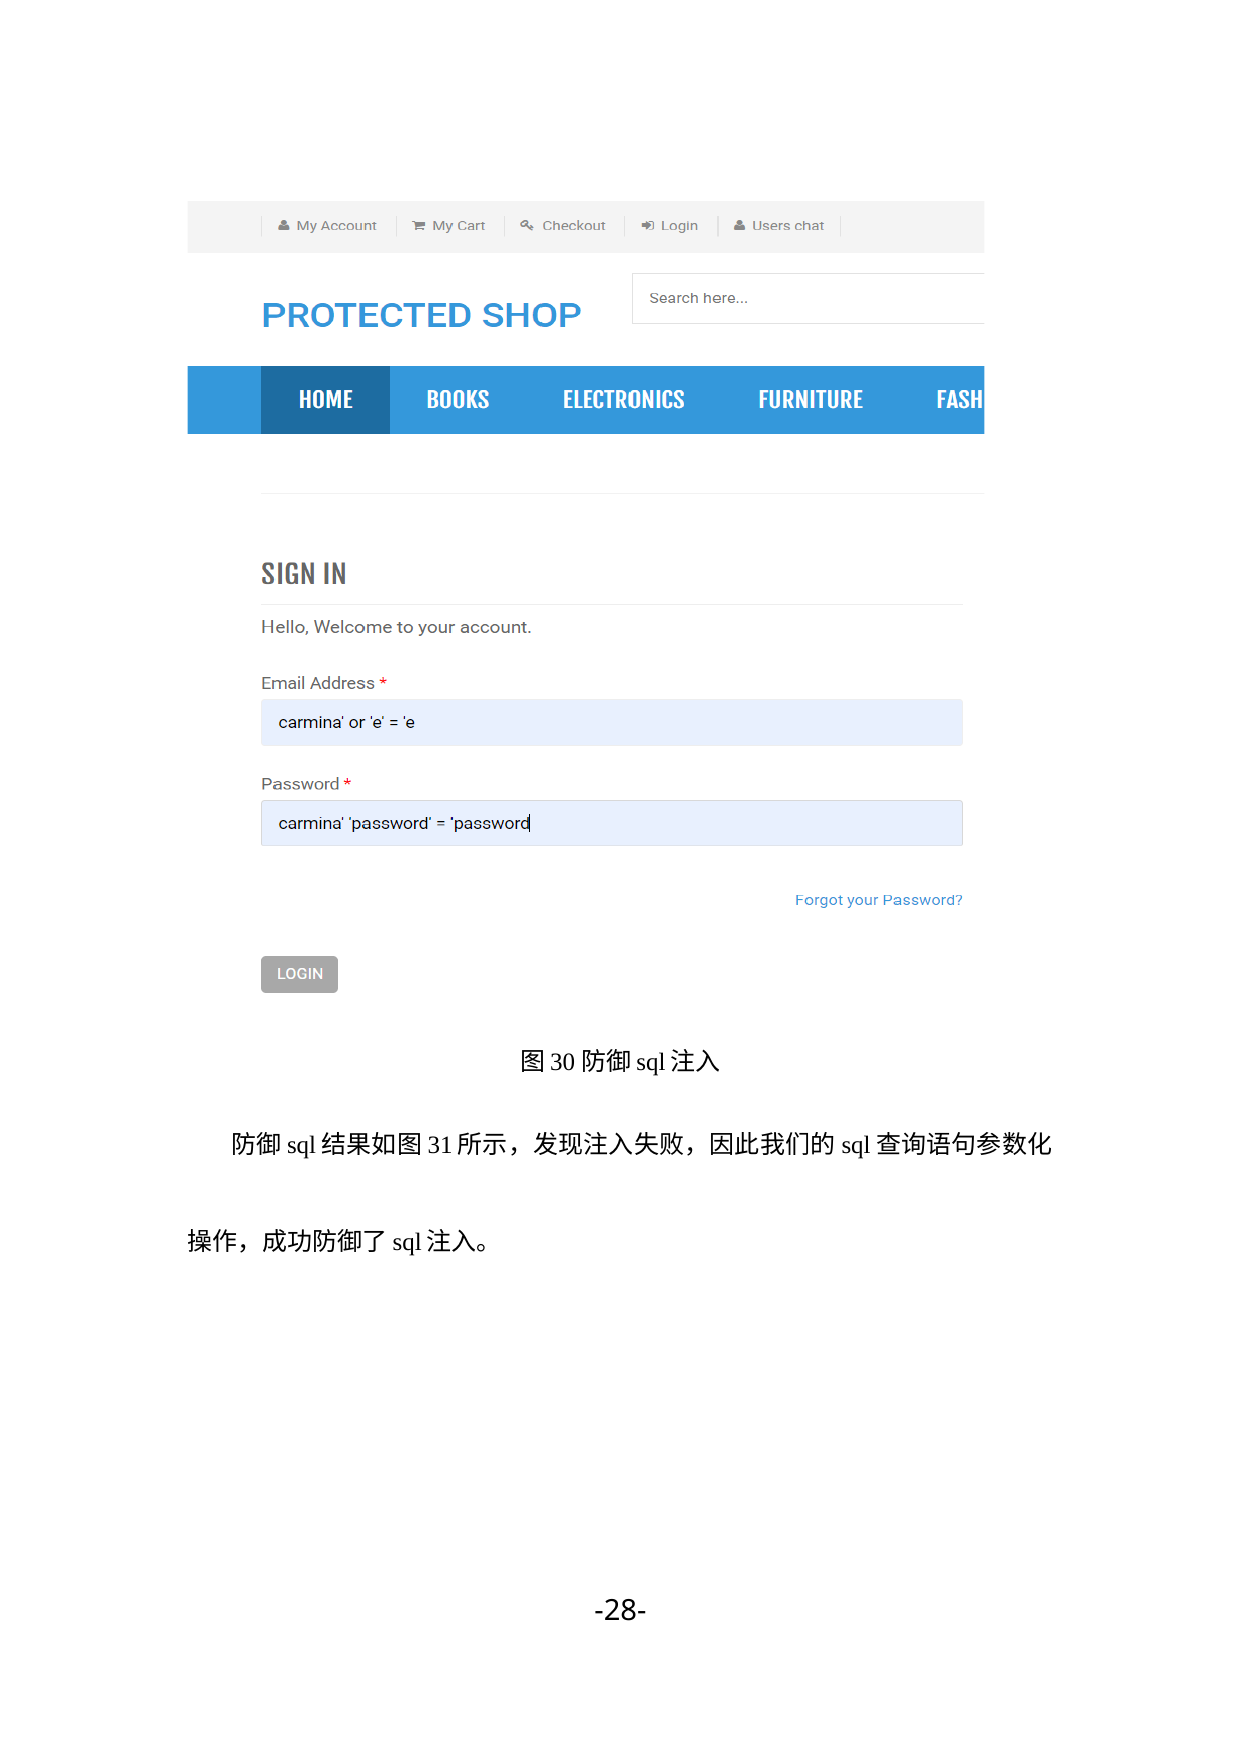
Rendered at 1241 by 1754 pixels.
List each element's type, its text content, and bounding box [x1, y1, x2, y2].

text 防御sql结果如图31所示，发现注入失败，因此我们的sql查询语句参数化操作，成功防御了sql注入。 [187, 1110, 1053, 1272]
picture [187, 201, 985, 1009]
text 图30 防御sql注入 [187, 1027, 1053, 1092]
